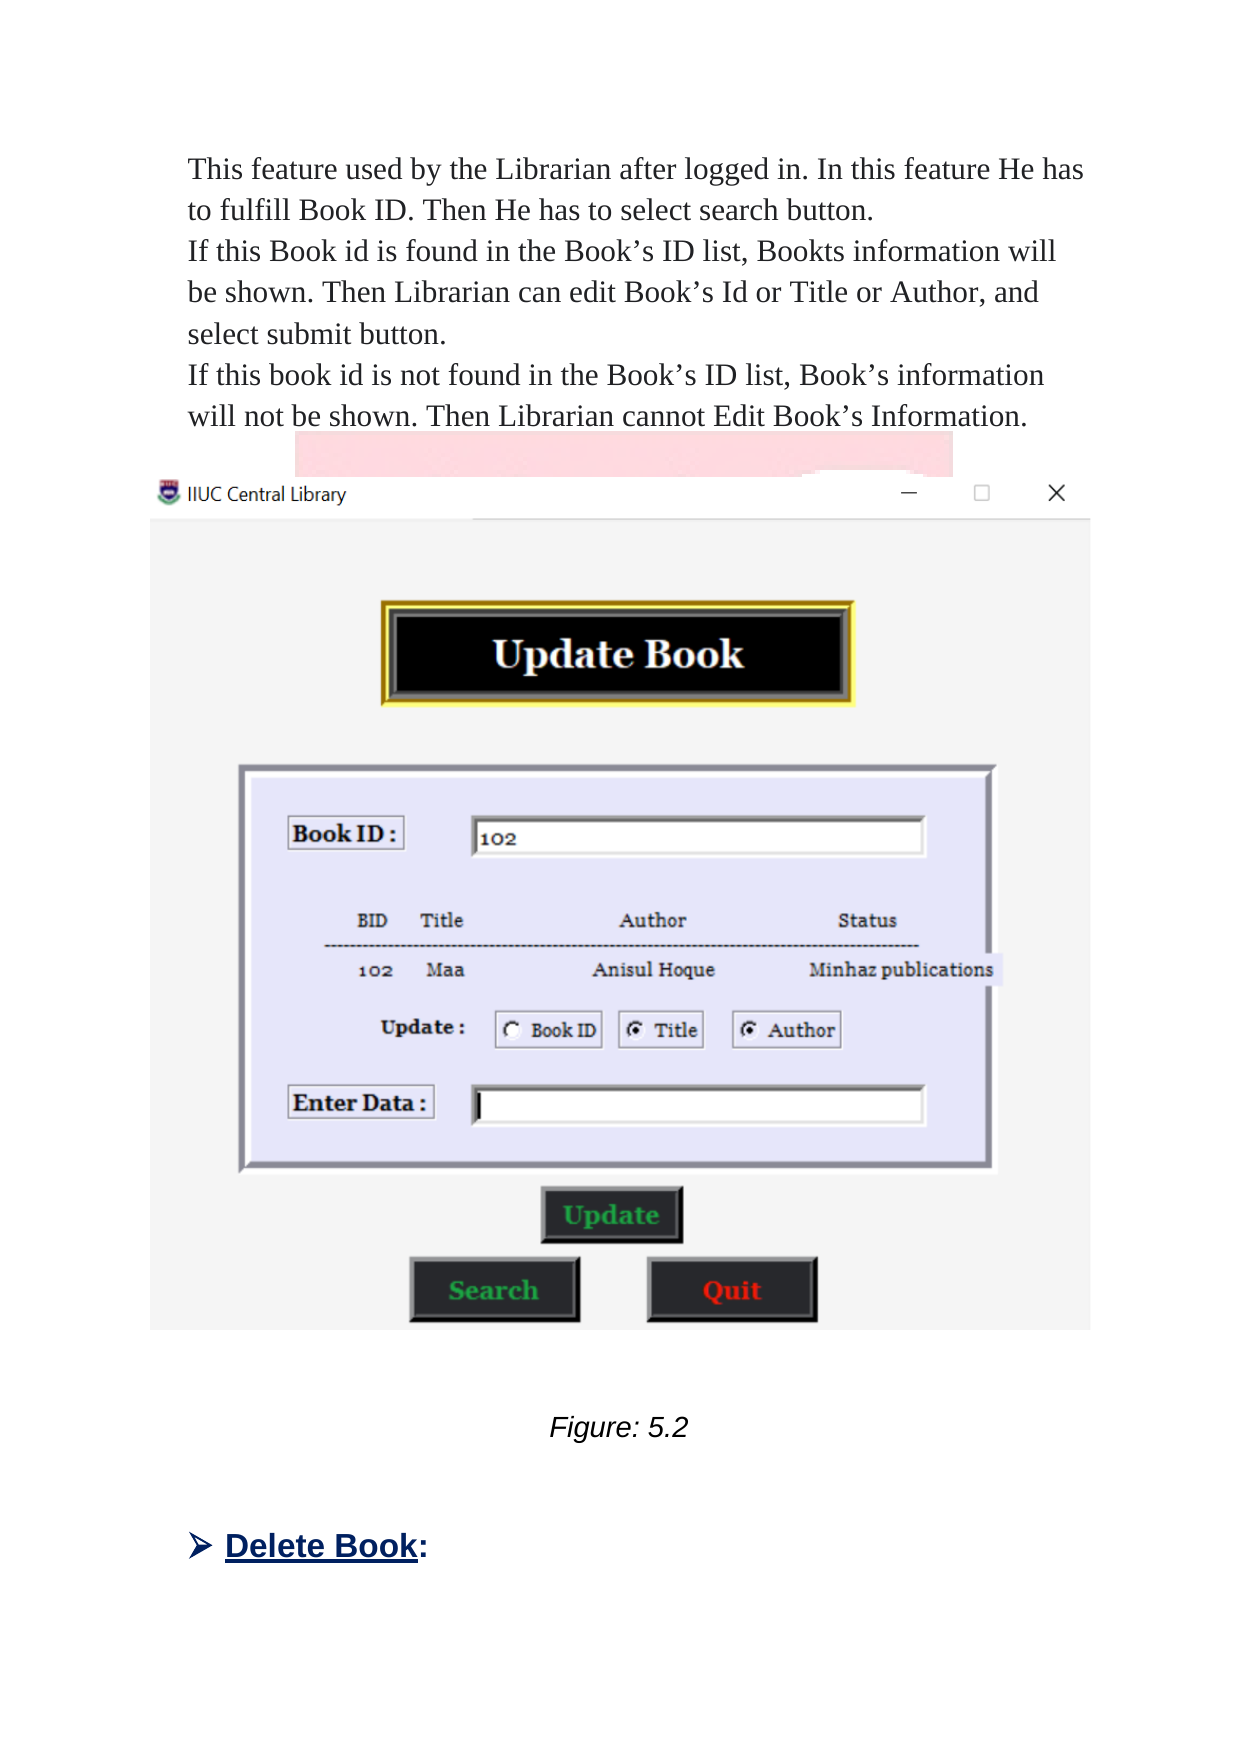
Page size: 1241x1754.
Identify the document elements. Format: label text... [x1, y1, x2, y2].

picture [150, 477, 1091, 1330]
text If this book id is not found in the Book’s ID list, Book’s information will not be shown. Then Librarian cannot Edit Book’s Information. [187, 356, 1090, 433]
text If this Book id is found in the Book’s ID list, Bookts information will be shown. Then Librarian can edit Book’s Id or Title or Author, and select submit button. [187, 232, 1090, 351]
text Figure: 5.2 [150, 1410, 1090, 1444]
list Delete Book: [187, 1526, 1090, 1564]
text This feature used by the Librarian after logged in. In this feature He has to fulfill Book ID. Then He has to select search button. [187, 150, 1090, 227]
